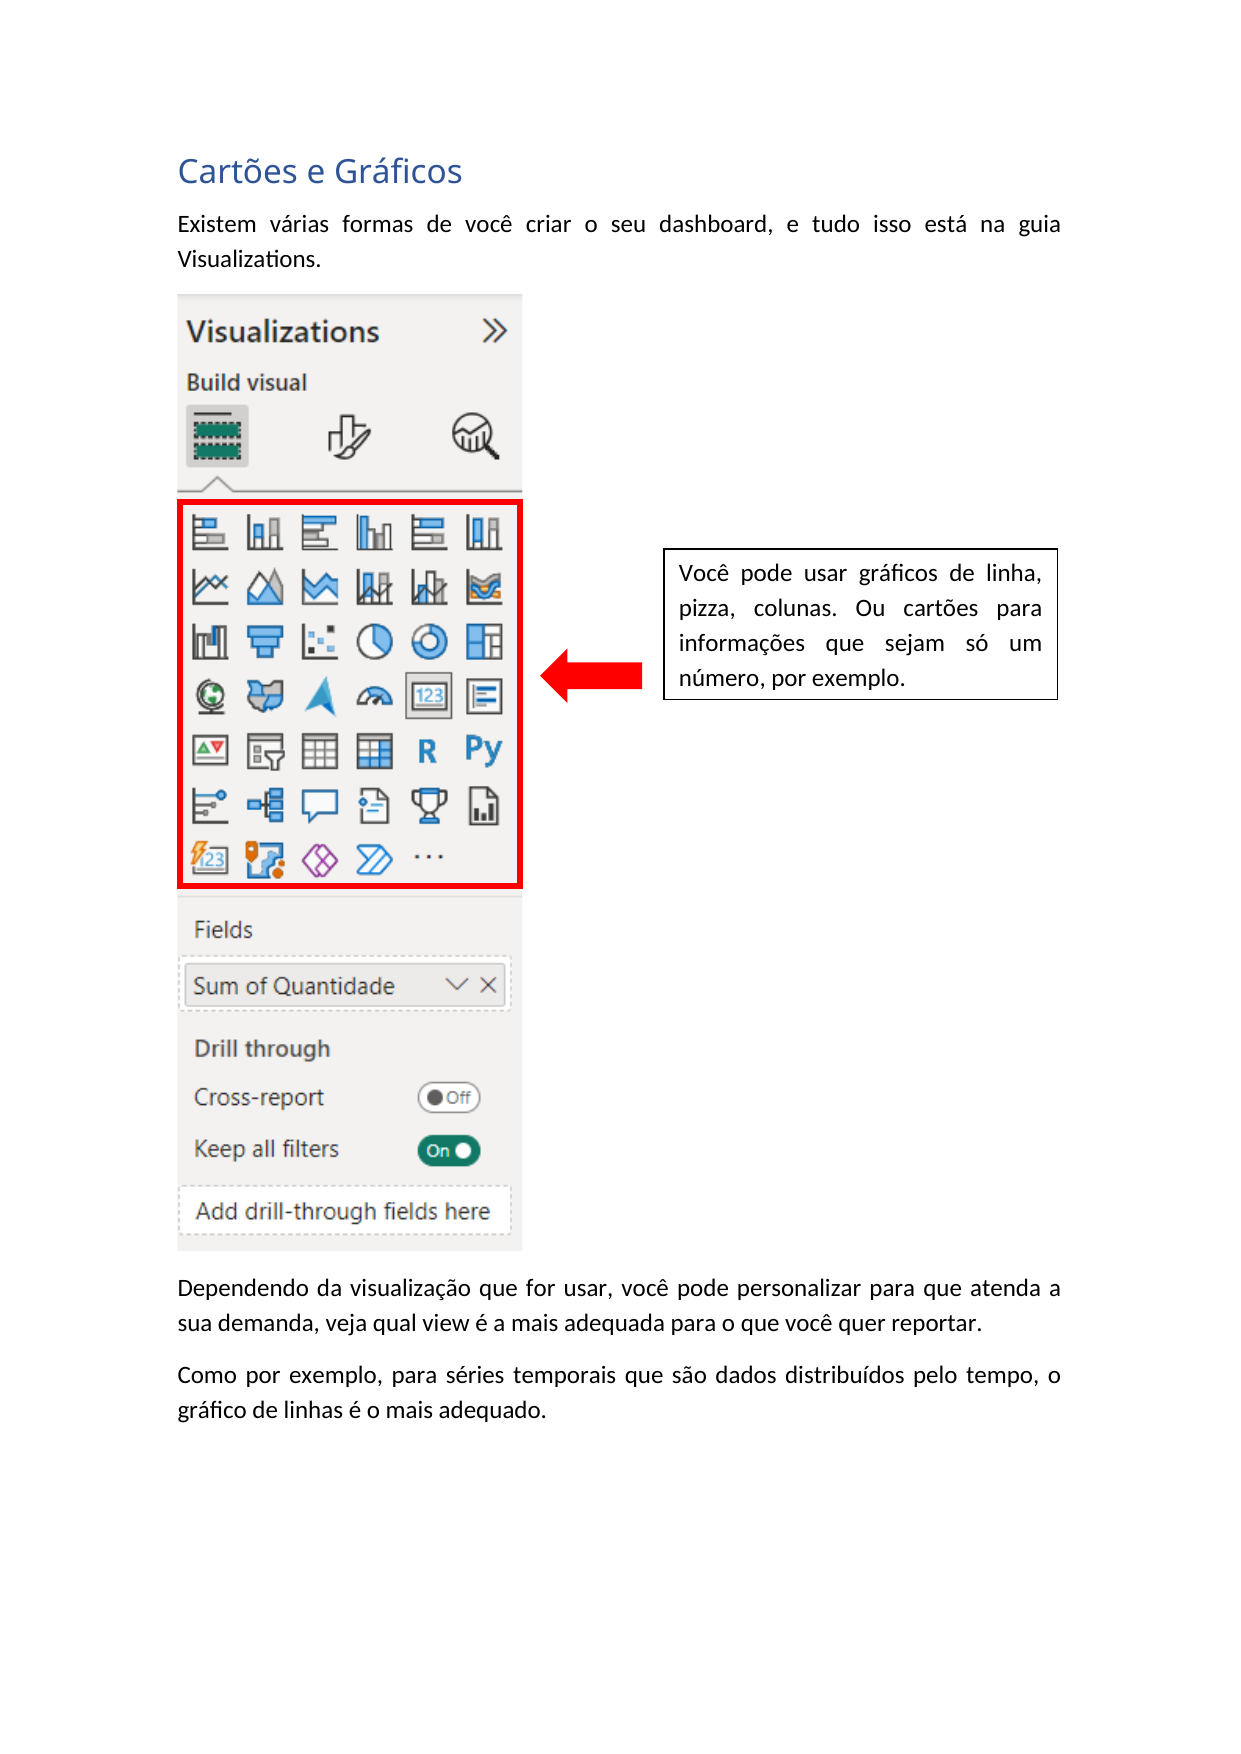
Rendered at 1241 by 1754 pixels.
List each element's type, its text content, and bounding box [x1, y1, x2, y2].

text Existem várias formas de você criar o seu dashboard, e tudo isso está na guia Visualizations. [177, 208, 1063, 274]
picture [183, 505, 517, 883]
text Dependendo da visualização que for usar, você pode personalizar para que atenda a sua demanda, veja qual view é a mais adequada para o que você quer reportar. [177, 1272, 1063, 1338]
picture [177, 294, 523, 499]
text Como por exemplo, para séries temporais que são dados distribuídos pelo tempo, o gráfico de linhas é o mais adequado. [177, 1359, 1063, 1424]
subtitle Cartões e Gráficos [177, 148, 1063, 193]
picture [177, 889, 523, 1251]
